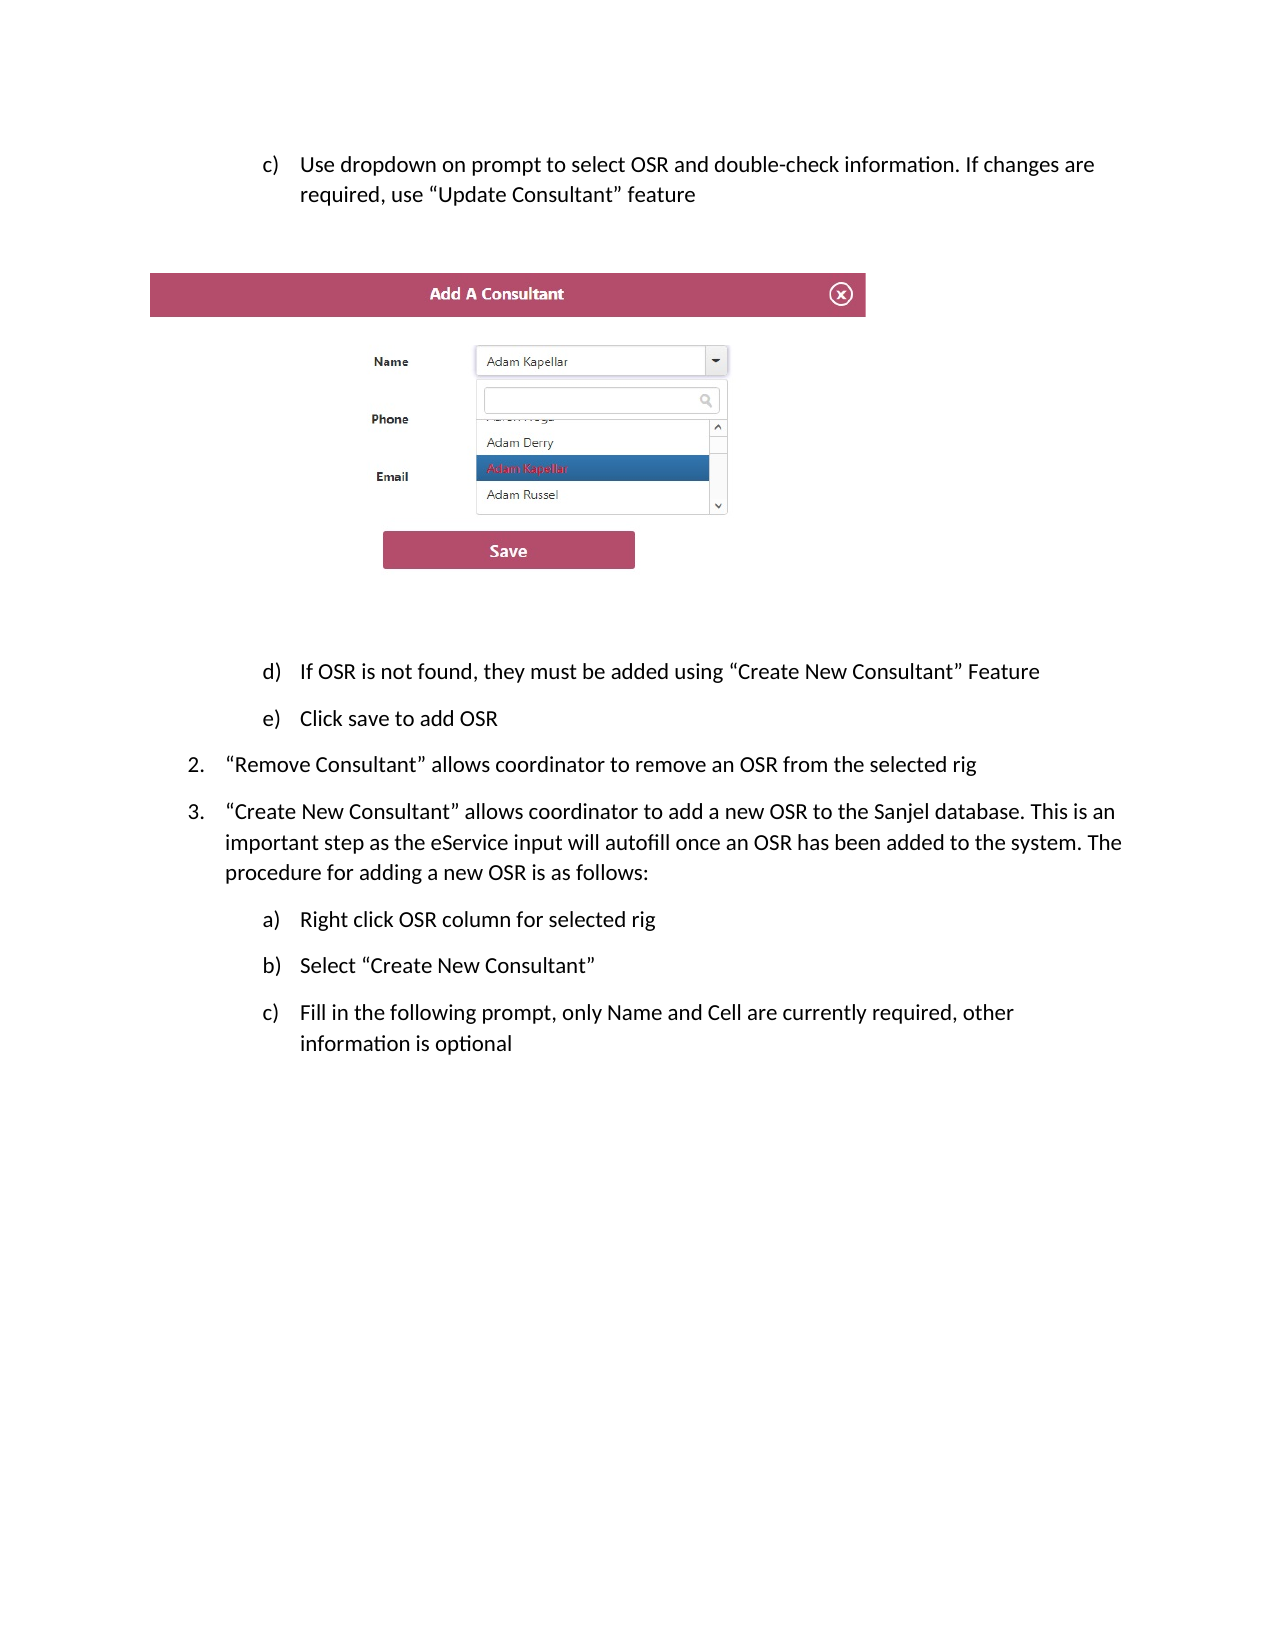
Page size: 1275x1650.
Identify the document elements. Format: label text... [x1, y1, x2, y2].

list “Create New Consultant” allows coordinator to add a new OSR to the Sanjel database. This is an important step as the eService input will autofill once an OSR has been added to the system. The procedure for adding a new OSR is as follows: [187, 797, 1125, 886]
list Fill in the following prompt, only Name and Cell are currently required, other information is optional [262, 998, 1125, 1057]
list Select “Create New Consultant” [262, 952, 1125, 980]
list Use dropdown on prompt to select OSR and double-check information. If changes are required, use “Update Consultant” feature [262, 150, 1125, 208]
list Right click OSR column for selected rig [262, 905, 1125, 933]
picture [150, 273, 866, 592]
list “Remove Consultant” allows coordinator to remove an OSR from the selected rig [187, 751, 1125, 779]
list Click save to add OSR [262, 704, 1125, 732]
list If OSR is not found, they must be added using “Create New Consultant” Feature [262, 657, 1125, 685]
